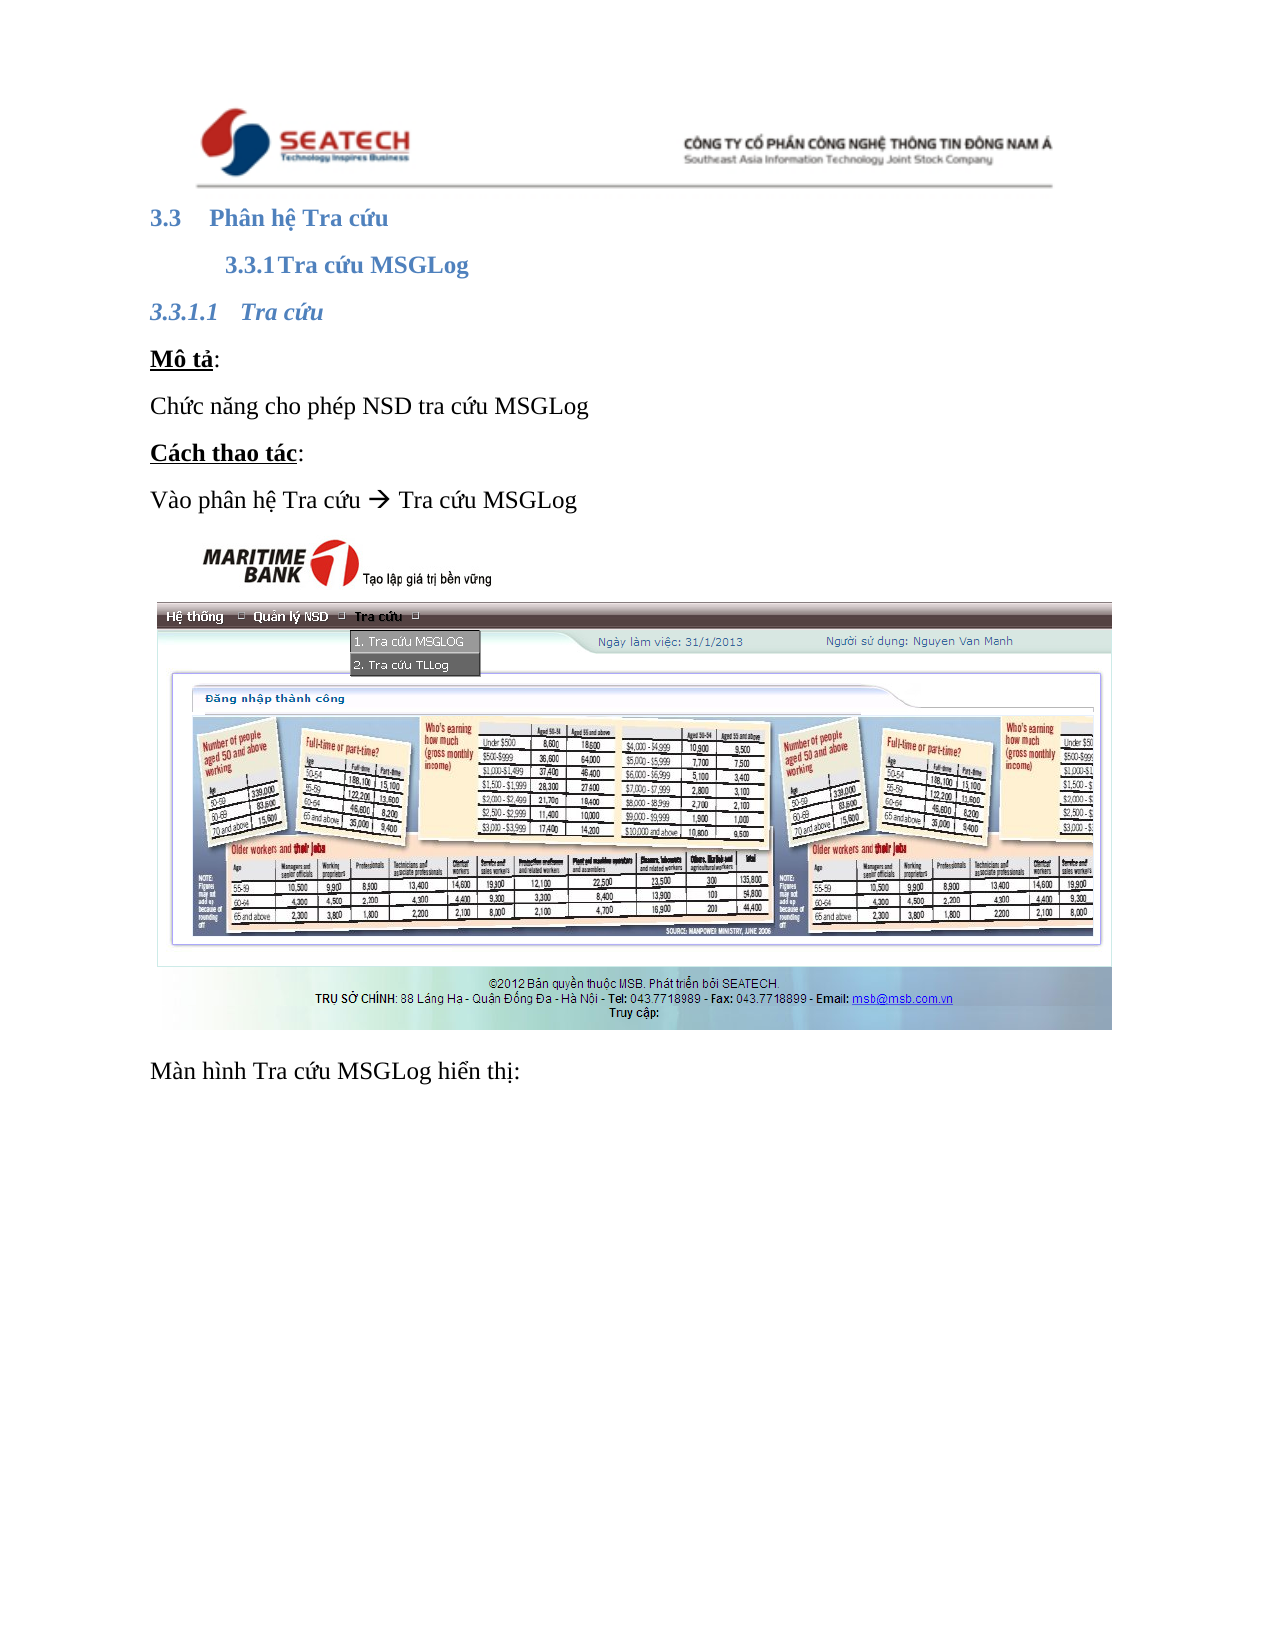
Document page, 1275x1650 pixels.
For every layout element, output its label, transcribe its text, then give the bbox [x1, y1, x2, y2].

subtitle Tra cứu [150, 297, 1125, 326]
subtitle Phân hệ Tra cứu [150, 203, 1125, 232]
text Màn hình Tra cứu MSGLog hiển thị: [150, 1056, 1125, 1084]
text Cách thao tác: [150, 438, 1125, 467]
subtitle Tra cứu MSGLog [225, 250, 1125, 279]
picture [150, 75, 1094, 204]
text Mô tả: [150, 344, 1125, 373]
text Vào phân hệ Tra cứu Tra cứu MSGLog [150, 485, 1125, 514]
picture [150, 532, 1124, 1038]
text Chức năng cho phép NSD tra cứu MSGLog [150, 391, 1125, 420]
